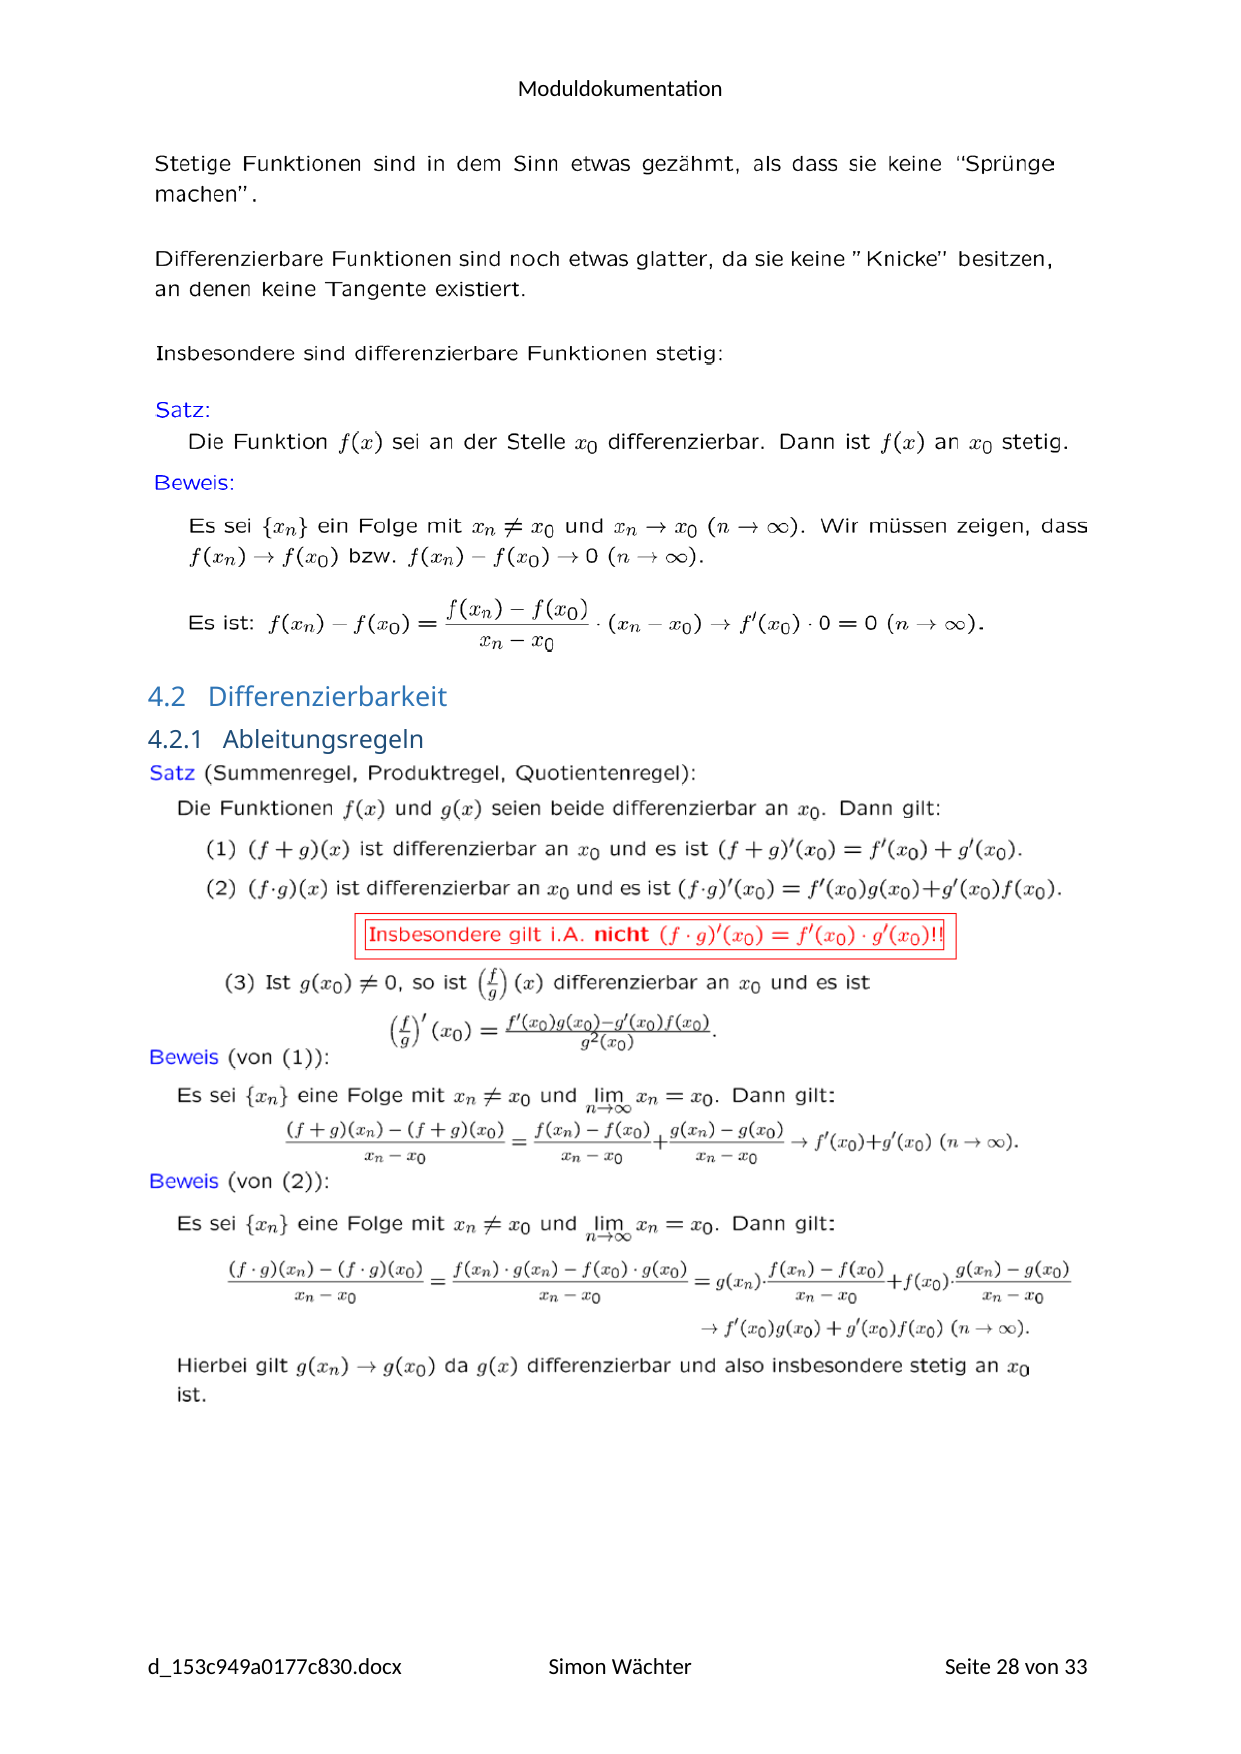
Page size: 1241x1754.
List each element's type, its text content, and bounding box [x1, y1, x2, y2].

picture [147, 758, 1093, 1407]
subtitle Differenzierbarkeit [148, 678, 1093, 715]
picture [147, 147, 1093, 659]
subtitle Ableitungsregeln [148, 722, 1093, 756]
